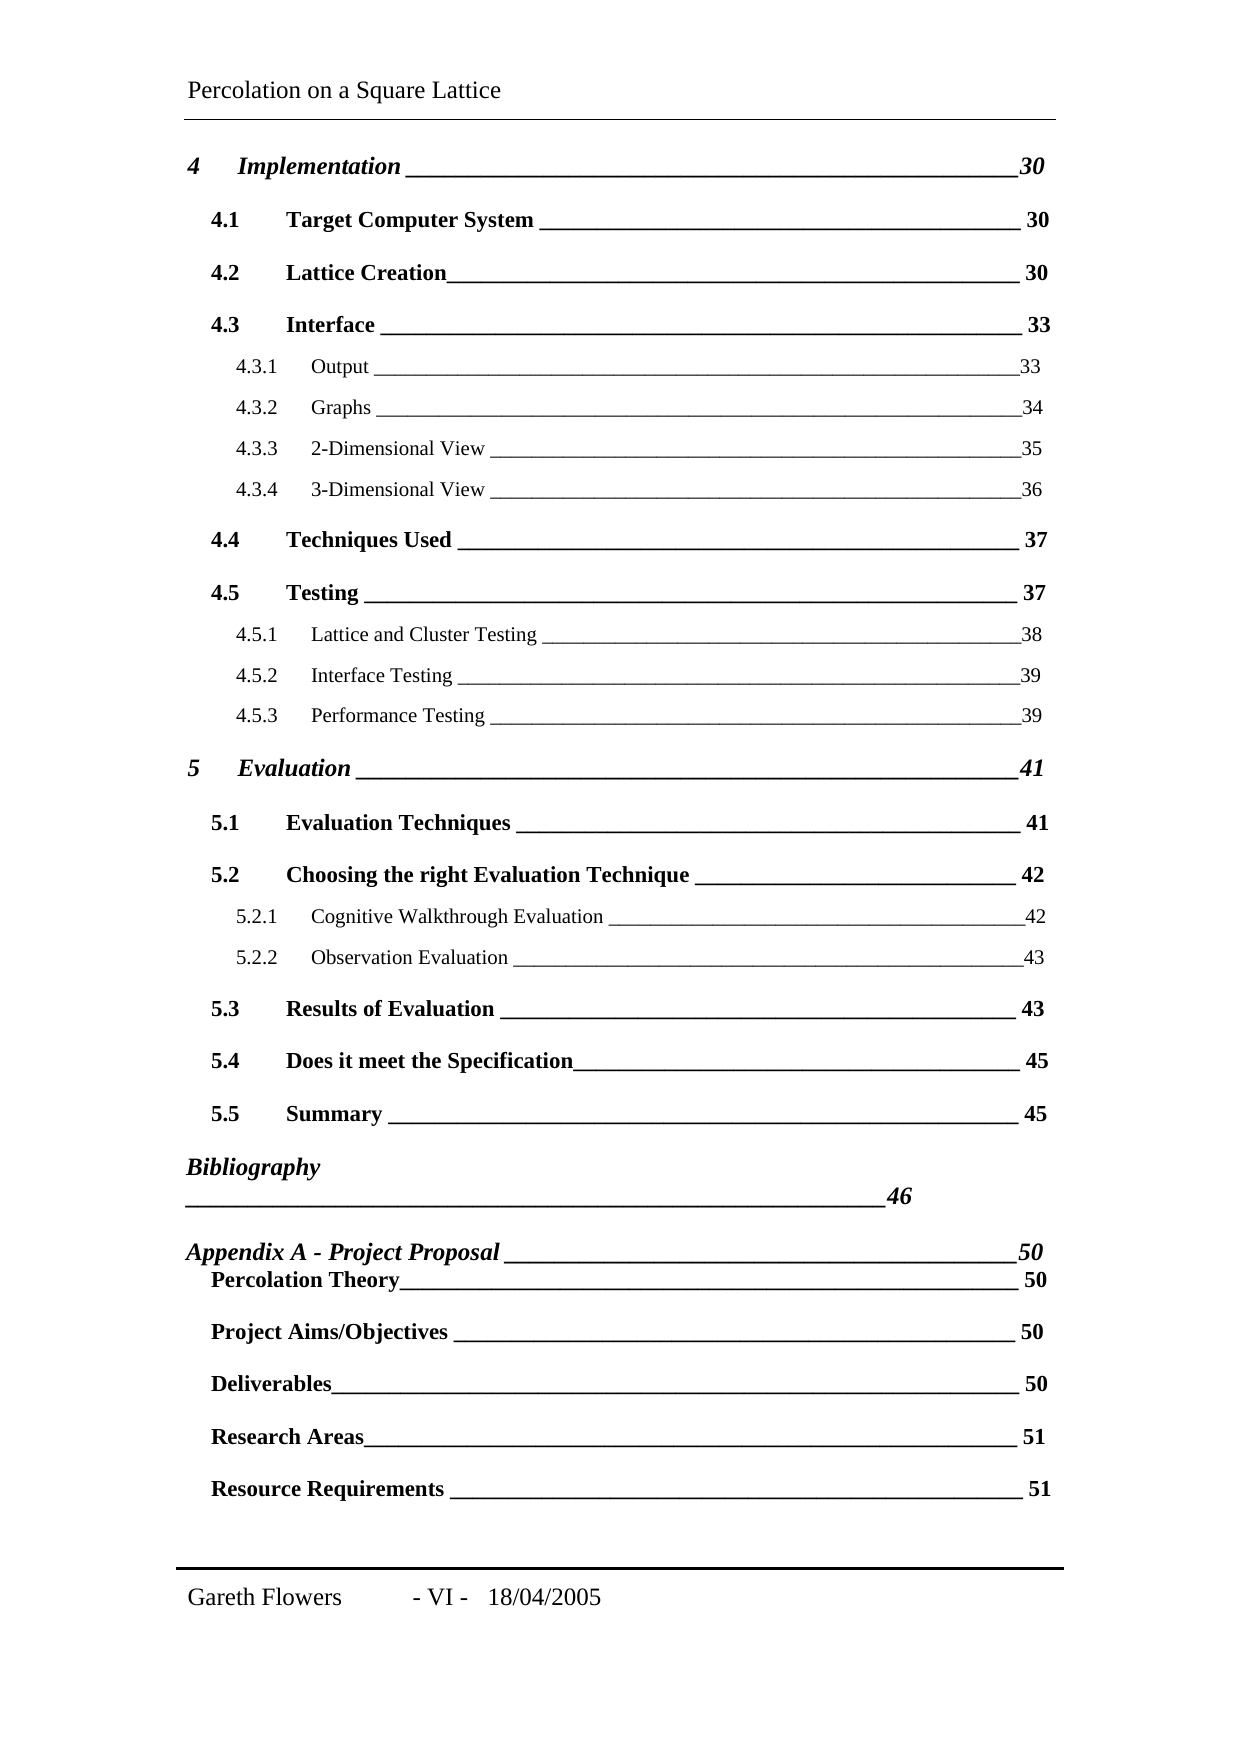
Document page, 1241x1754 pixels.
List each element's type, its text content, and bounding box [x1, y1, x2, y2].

list Interface Testing ______________________________________________________39 [236, 659, 1053, 687]
list Techniques Used _________________________________________________ 37 [211, 526, 1053, 553]
list Testing _________________________________________________________ 37 [211, 578, 1053, 605]
list Implementation _________________________________________________30 [187, 151, 1053, 179]
list Choosing the right Evaluation Technique ____________________________ 42 [211, 861, 1053, 887]
text Bibliography ________________________________________________________46 [186, 1152, 1053, 1210]
text Research Areas_________________________________________________________ 51 [211, 1423, 1053, 1449]
list Evaluation _____________________________________________________41 [187, 753, 1053, 782]
text Resource Requirements __________________________________________________ 51 [211, 1475, 1053, 1501]
list Cognitive Walkthrough Evaluation ________________________________________42 [236, 900, 1053, 929]
list Performance Testing ___________________________________________________39 [236, 699, 1053, 728]
list 2-Dimensional View ___________________________________________________35 [236, 432, 1053, 461]
list Lattice Creation__________________________________________________ 30 [211, 258, 1053, 285]
list 3-Dimensional View ___________________________________________________36 [236, 473, 1053, 501]
list Results of Evaluation _____________________________________________ 43 [211, 995, 1053, 1021]
text Project Aims/Objectives _________________________________________________ 50 [211, 1318, 1053, 1344]
list Summary _______________________________________________________ 45 [211, 1099, 1053, 1126]
list Observation Evaluation _________________________________________________43 [236, 941, 1053, 970]
list Target Computer System __________________________________________ 30 [211, 206, 1053, 233]
list Graphs ______________________________________________________________34 [236, 391, 1053, 420]
list Interface ________________________________________________________ 33 [211, 311, 1053, 337]
text Percolation Theory______________________________________________________ 50 [211, 1266, 1053, 1292]
list Evaluation Techniques ____________________________________________ 41 [211, 809, 1053, 835]
list Output ______________________________________________________________33 [236, 350, 1053, 379]
text Appendix A - Project Proposal _________________________________________50 [186, 1237, 1053, 1265]
list Does it meet the Specification_______________________________________ 45 [211, 1047, 1053, 1074]
text Deliverables____________________________________________________________ 50 [211, 1370, 1053, 1397]
list Lattice and Cluster Testing ______________________________________________38 [236, 618, 1053, 647]
